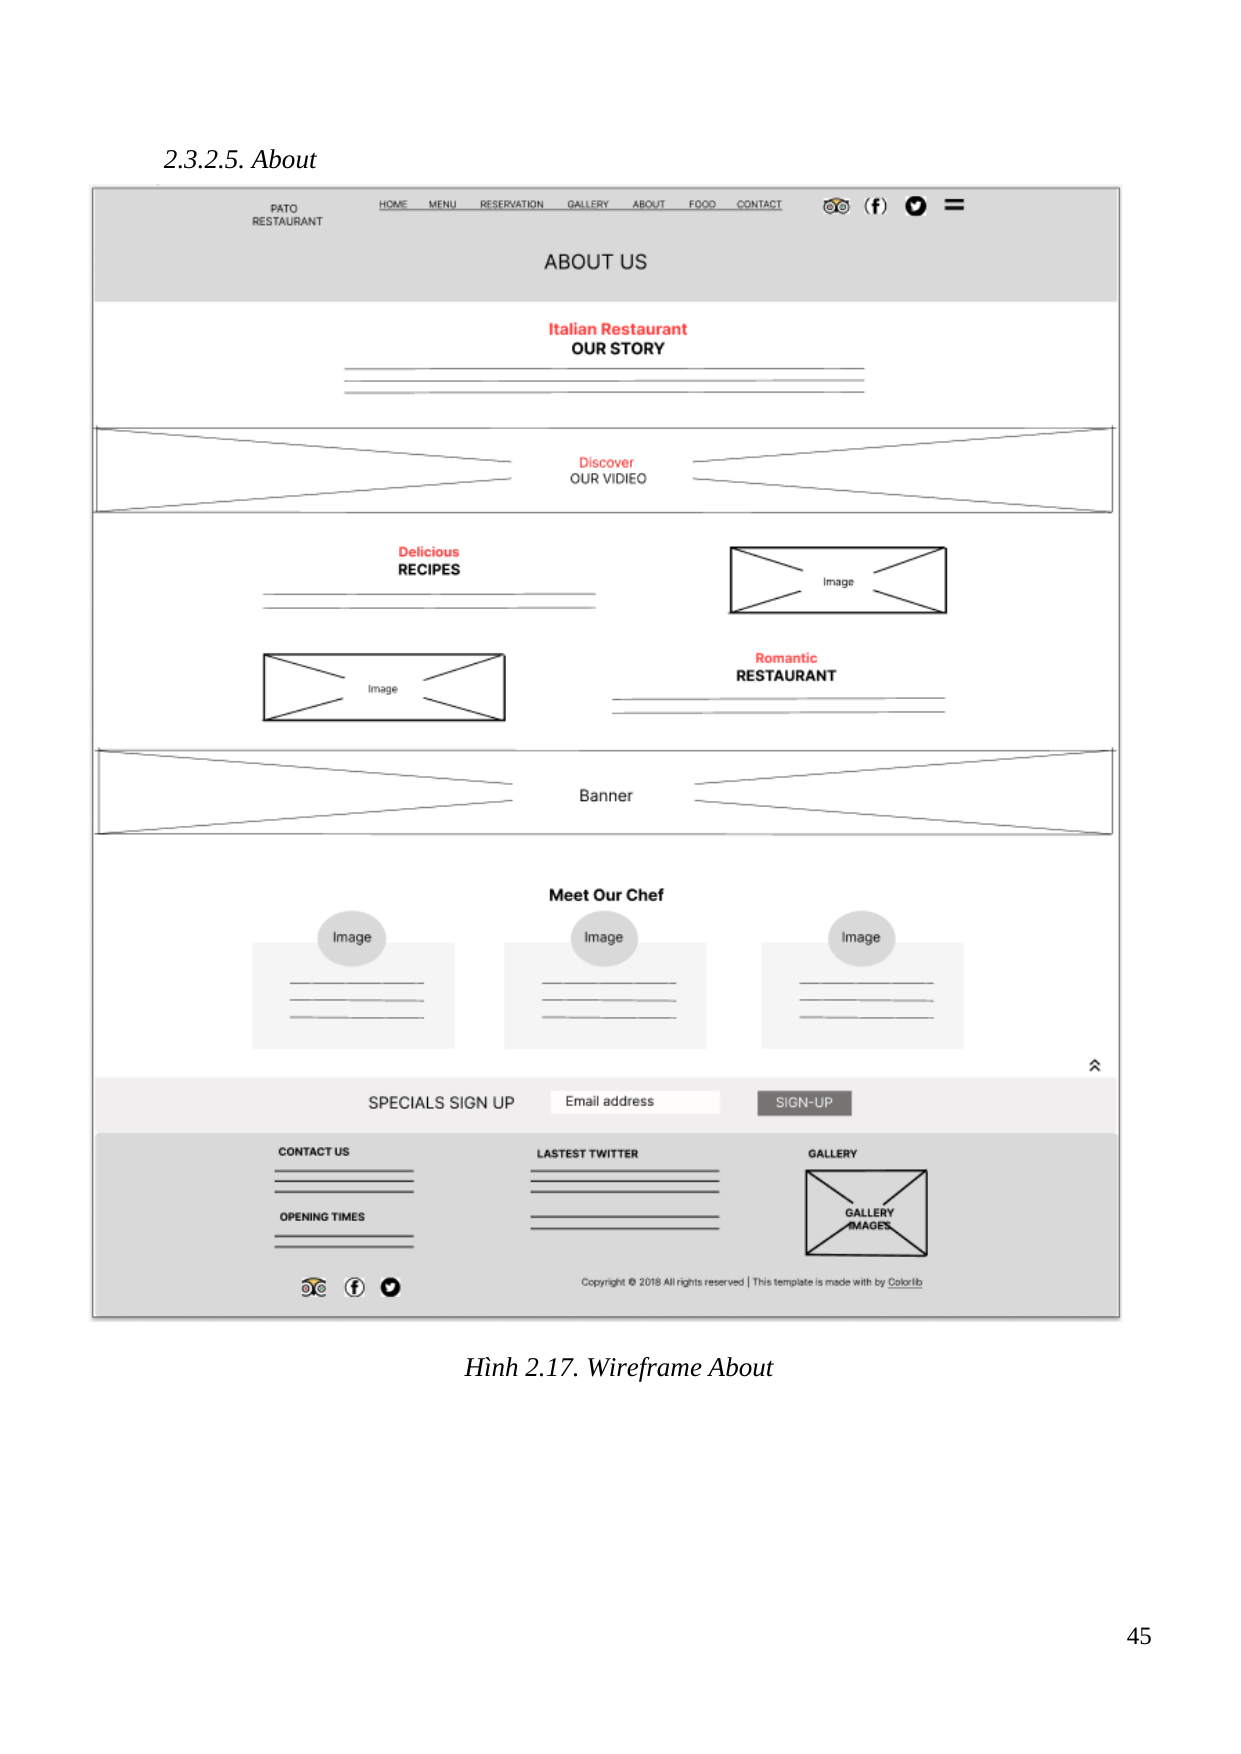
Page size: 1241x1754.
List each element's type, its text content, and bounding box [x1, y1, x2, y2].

picture [88, 184, 1123, 1322]
subtitle Hình 2.17. Wireframe About [89, 1351, 1152, 1382]
subtitle 2.3.2.5. About [164, 143, 1152, 174]
